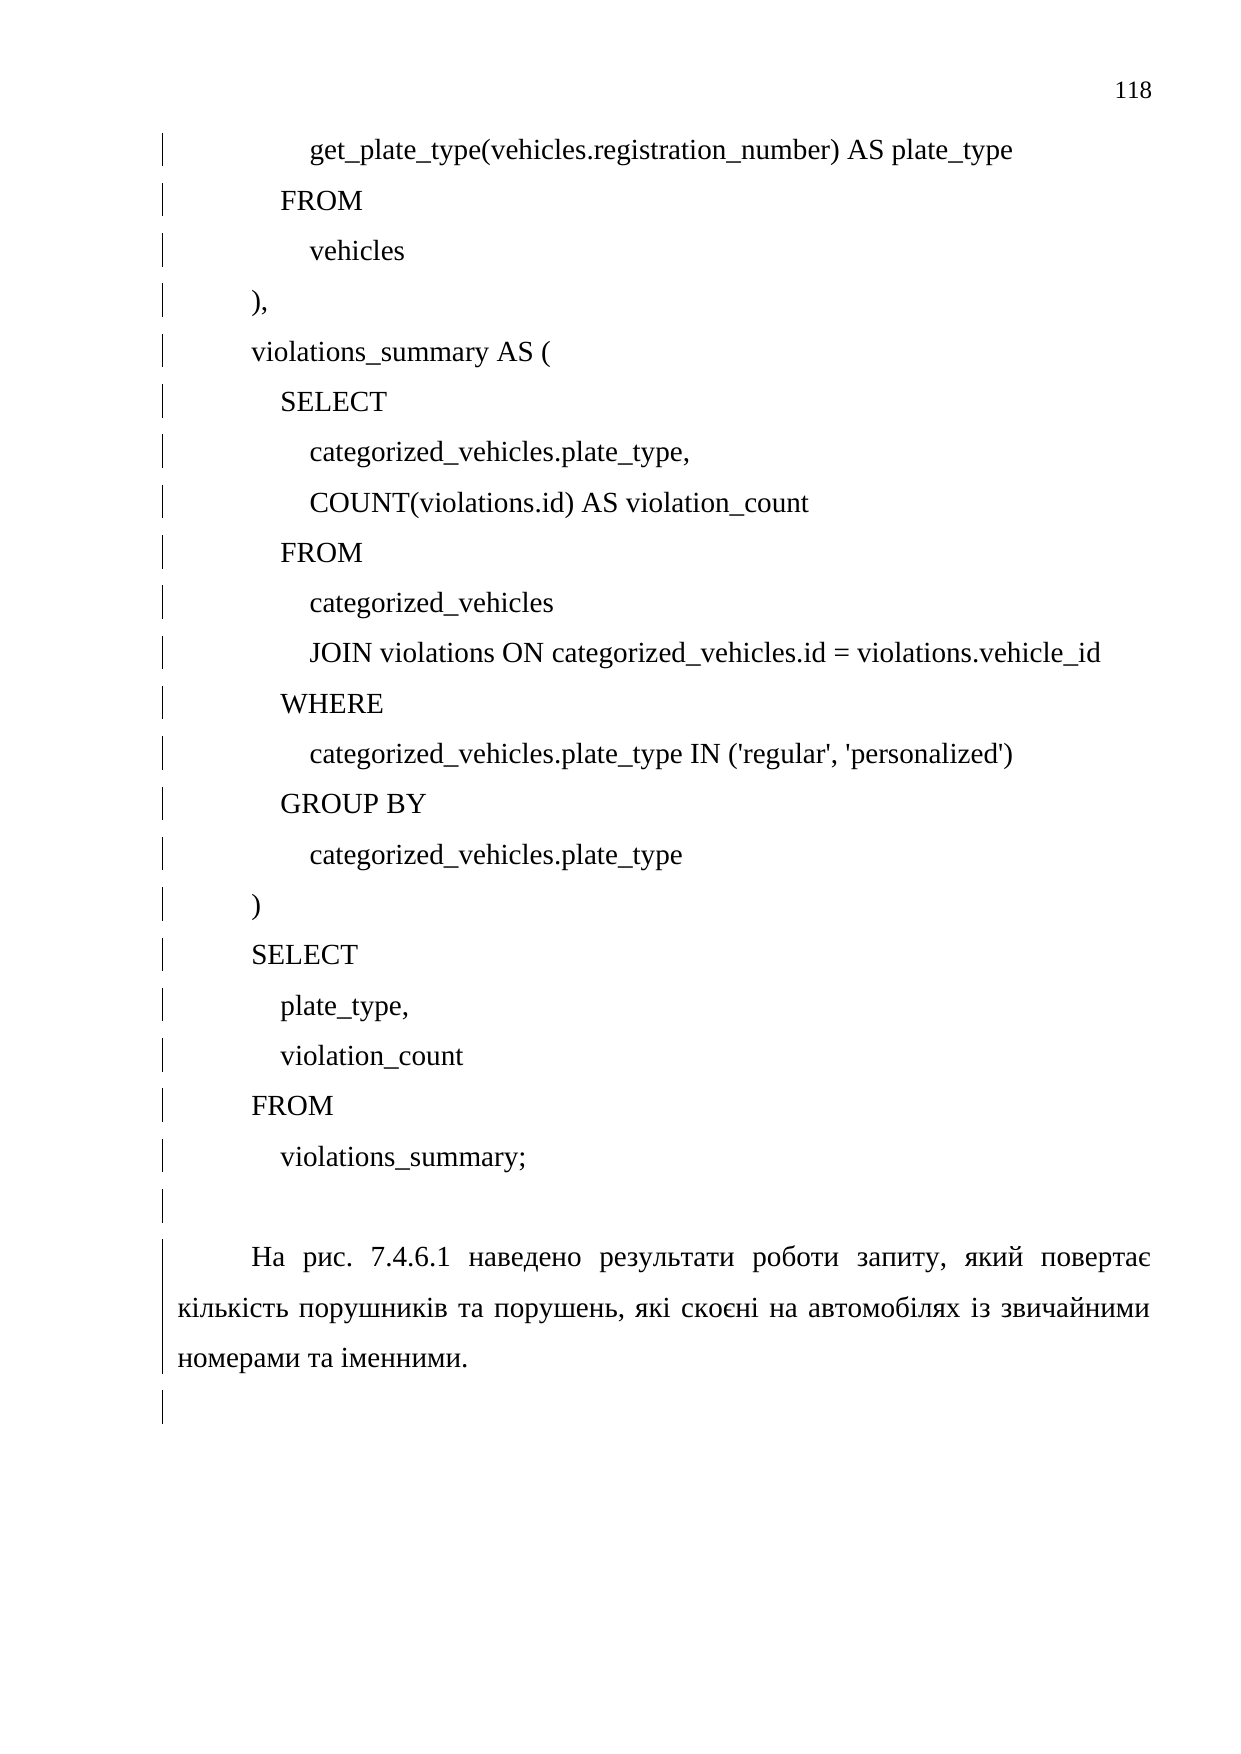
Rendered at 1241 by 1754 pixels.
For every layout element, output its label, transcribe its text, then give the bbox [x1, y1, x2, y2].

text ), [177, 283, 1152, 317]
text categorized_vehicles [177, 585, 1152, 619]
text vehicles [177, 233, 1152, 267]
text plate_type, [177, 988, 1152, 1021]
text violation_count [177, 1038, 1152, 1072]
text На рис. 7.4.6.1 наведено результати роботи запиту, який повертає кількість порушників та порушень, які скоєні на автомобілях із звичайними номерами та іменними. [177, 1239, 1152, 1373]
text FROM [177, 183, 1152, 216]
text FROM [177, 535, 1152, 568]
text FROM [177, 1088, 1152, 1122]
text SELECT [177, 384, 1152, 418]
text categorized_vehicles.plate_type, [177, 434, 1152, 468]
text categorized_vehicles.plate_type [177, 837, 1152, 870]
text JOIN violations ON categorized_vehicles.id = violations.vehicle_id [177, 636, 1152, 669]
text WHERE [177, 686, 1152, 719]
text categorized_vehicles.plate_type IN ('regular', 'personalized') [177, 736, 1152, 770]
text COUNT(violations.id) AS violation_count [177, 485, 1152, 518]
text ) [177, 887, 1152, 921]
text violations_summary; [177, 1139, 1152, 1172]
text GROUP BY [177, 787, 1152, 820]
text get_plate_type(vehicles.registration_number) AS plate_type [177, 132, 1152, 166]
text violations_summary AS ( [177, 334, 1152, 367]
text SELECT [177, 937, 1152, 971]
